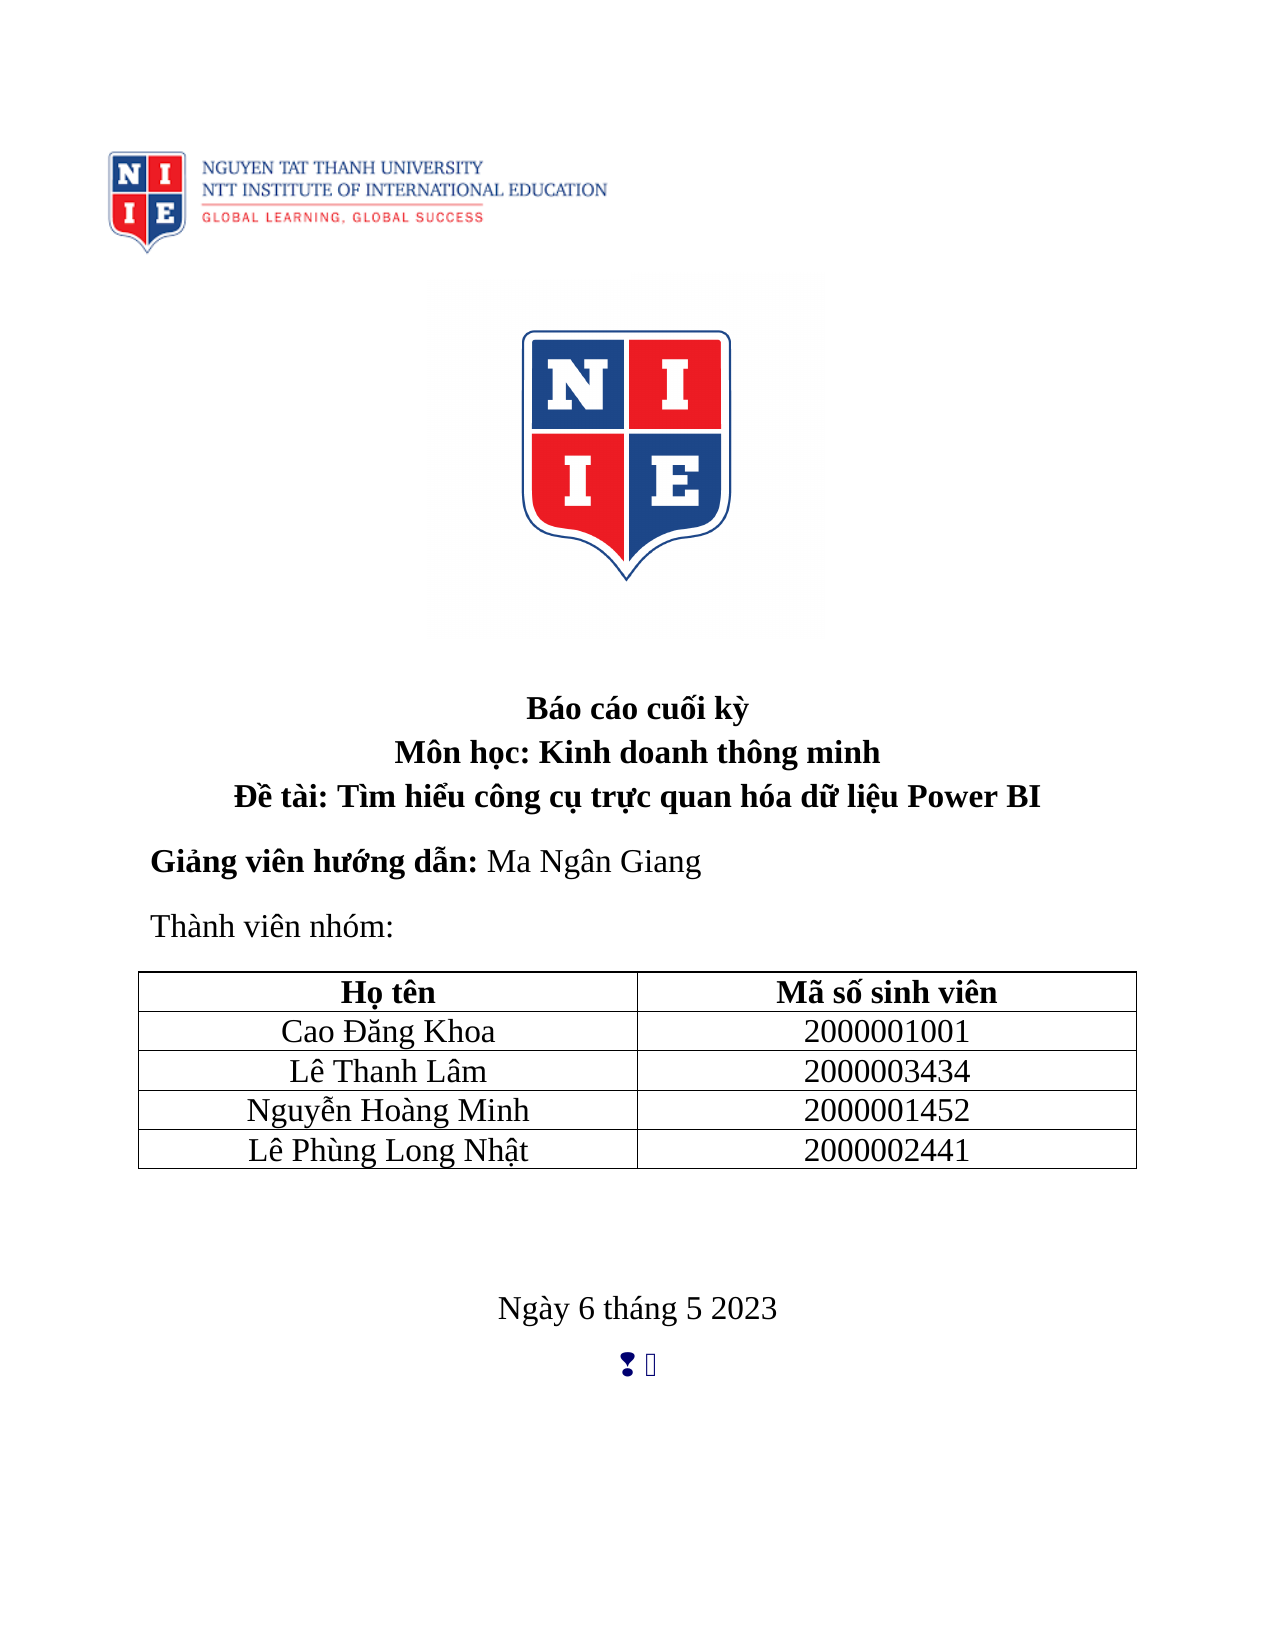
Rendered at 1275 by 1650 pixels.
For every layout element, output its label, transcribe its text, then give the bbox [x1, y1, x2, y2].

table_cell 2000001452 [638, 1091, 1136, 1129]
table_cell Lê Phùng Long Nhật [139, 1130, 637, 1168]
table_cell 2000001001 [638, 1012, 1136, 1050]
text Thành viên nhóm: [150, 906, 1125, 945]
table_cell Nguyễn Hoàng Minh [139, 1091, 637, 1129]
text Báo cáo cuối kỳ Môn học: Kinh doanh thông minh Đề tài: Tìm hiểu công cụ trực quan hóa dữ liệu Power BI [150, 688, 1125, 815]
table_header Mã số sinh viên [638, 973, 1136, 1011]
text Ngày 6 tháng 5 2023 [150, 1288, 1125, 1326]
table_header Họ tên [139, 973, 637, 1011]
table_cell 2000002441 [638, 1130, 1136, 1168]
table_cell Cao Đăng Khoa [139, 1012, 637, 1050]
picture [84, 127, 825, 639]
text Giảng viên hướng dẫn: Ma Ngân Giang [150, 842, 1125, 880]
table_cell 2000003434 [638, 1051, 1136, 1089]
table_cell Lê Thanh Lâm [139, 1051, 637, 1089]
